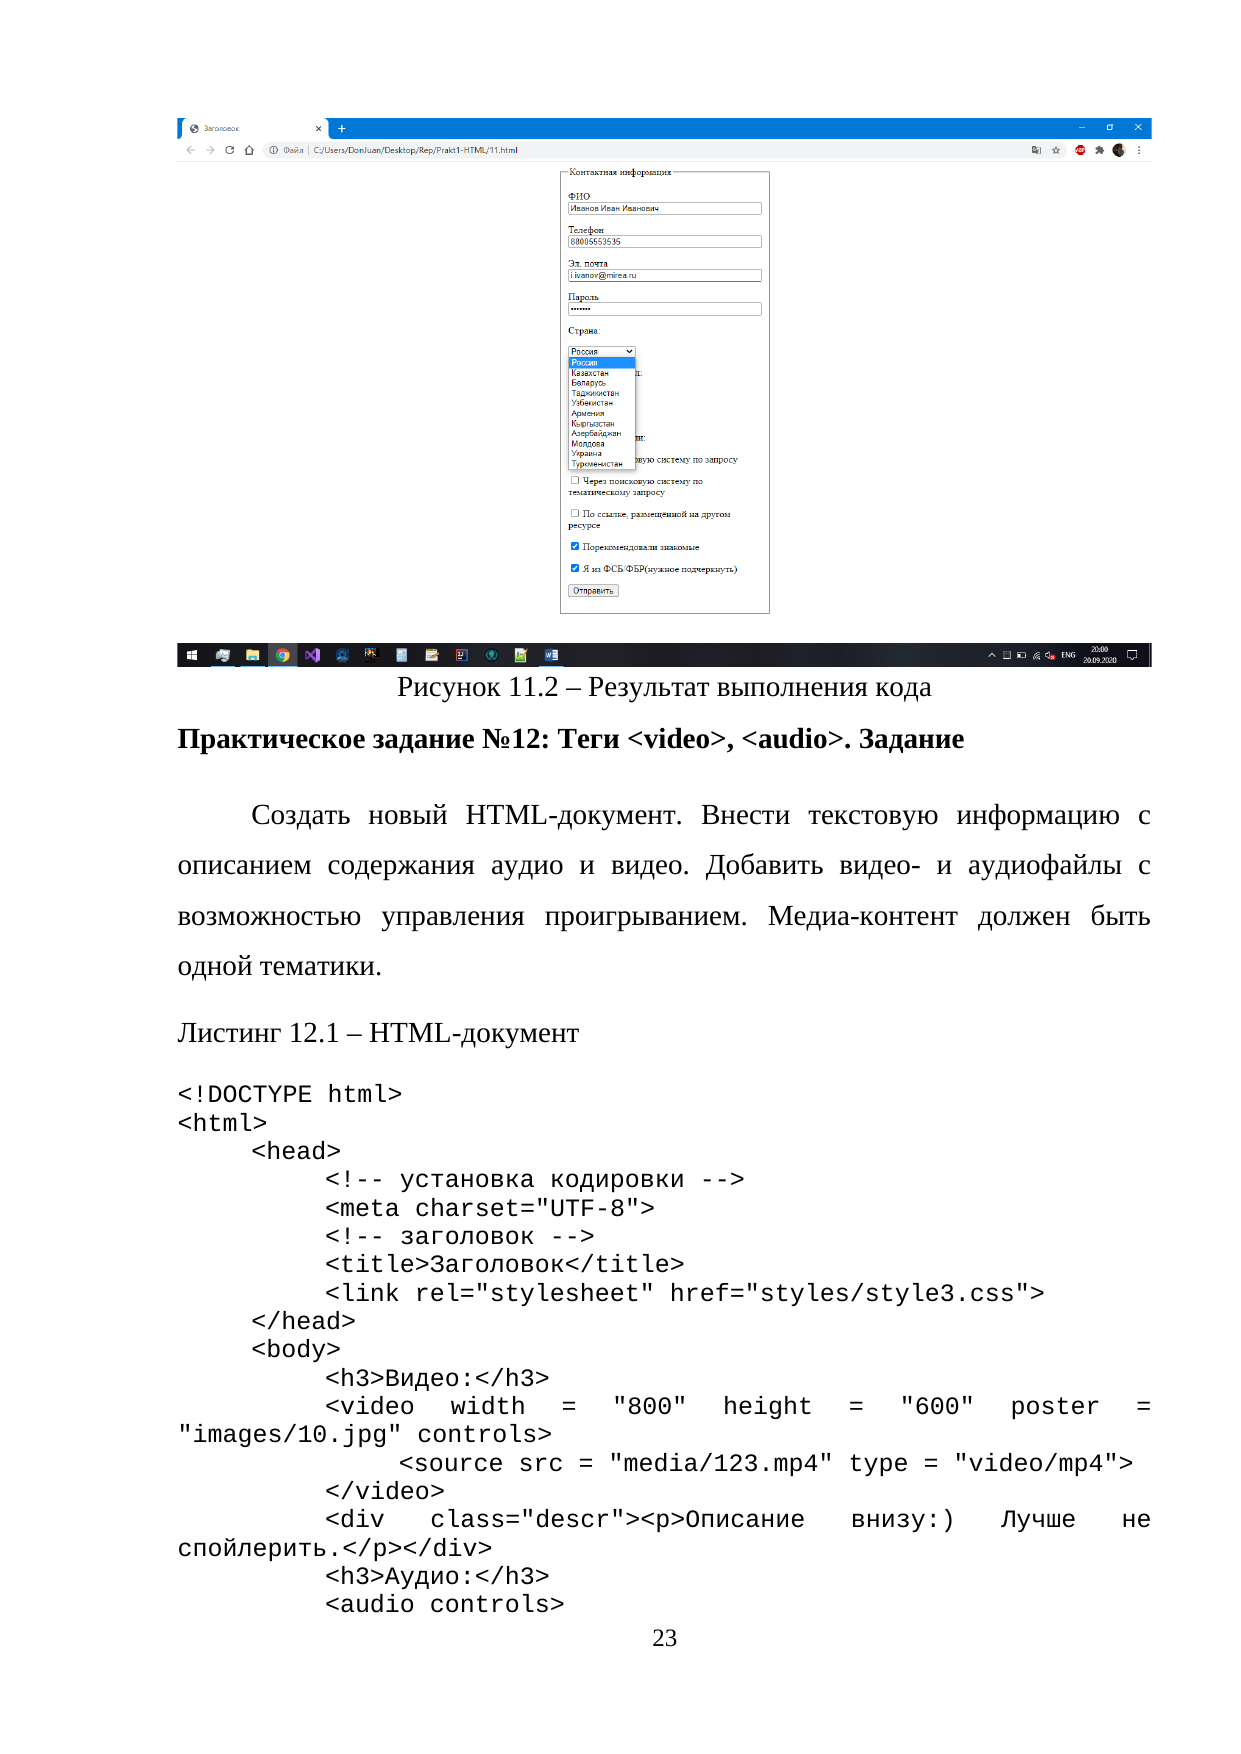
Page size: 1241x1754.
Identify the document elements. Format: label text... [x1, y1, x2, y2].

text <audio controls> [177, 1592, 1152, 1620]
text </video> [177, 1478, 1152, 1507]
text <source src = "media/123.mp4" type = "video/mp4"> [177, 1450, 1152, 1478]
text Рисунок 11.2 – Результат выполнения кода [177, 667, 1152, 702]
text Практическое задание №12: Теги <video>, <audio>. Задание [177, 722, 1152, 755]
text <video width = "800" height = "600" poster = "images/10.jpg" controls> [177, 1393, 1152, 1450]
text <head> [177, 1138, 1152, 1167]
text <!DOCTYPE html> [177, 1082, 1152, 1110]
text <body> [177, 1337, 1152, 1365]
text <meta charset="UTF-8"> [177, 1195, 1152, 1223]
text <h3>Аудио:</h3> [177, 1563, 1152, 1592]
text Создать новый HTML-документ. Внести текстовую информацию с описанием содержания аудио и видео. Добавить видео- и аудиофайлы с возможностью управления проигрыванием. Медиа-контент должен быть одной тематики. [177, 797, 1152, 981]
text Листинг 12.1 – HTML-документ [177, 1015, 1152, 1048]
text <!-- установка кодировки --> [177, 1167, 1152, 1195]
picture [177, 118, 1152, 667]
text <title>Заголовок</title> [177, 1252, 1152, 1280]
text <!-- заголовок --> [177, 1223, 1152, 1252]
text <link rel="stylesheet" href="styles/style3.css"> [177, 1280, 1152, 1308]
text <div class="descr"><p>Описание внизу:) Лучше не спойлерить.</p></div> [177, 1507, 1152, 1563]
text <html> [177, 1110, 1152, 1138]
text </head> [177, 1308, 1152, 1337]
text <h3>Видео:</h3> [177, 1365, 1152, 1393]
